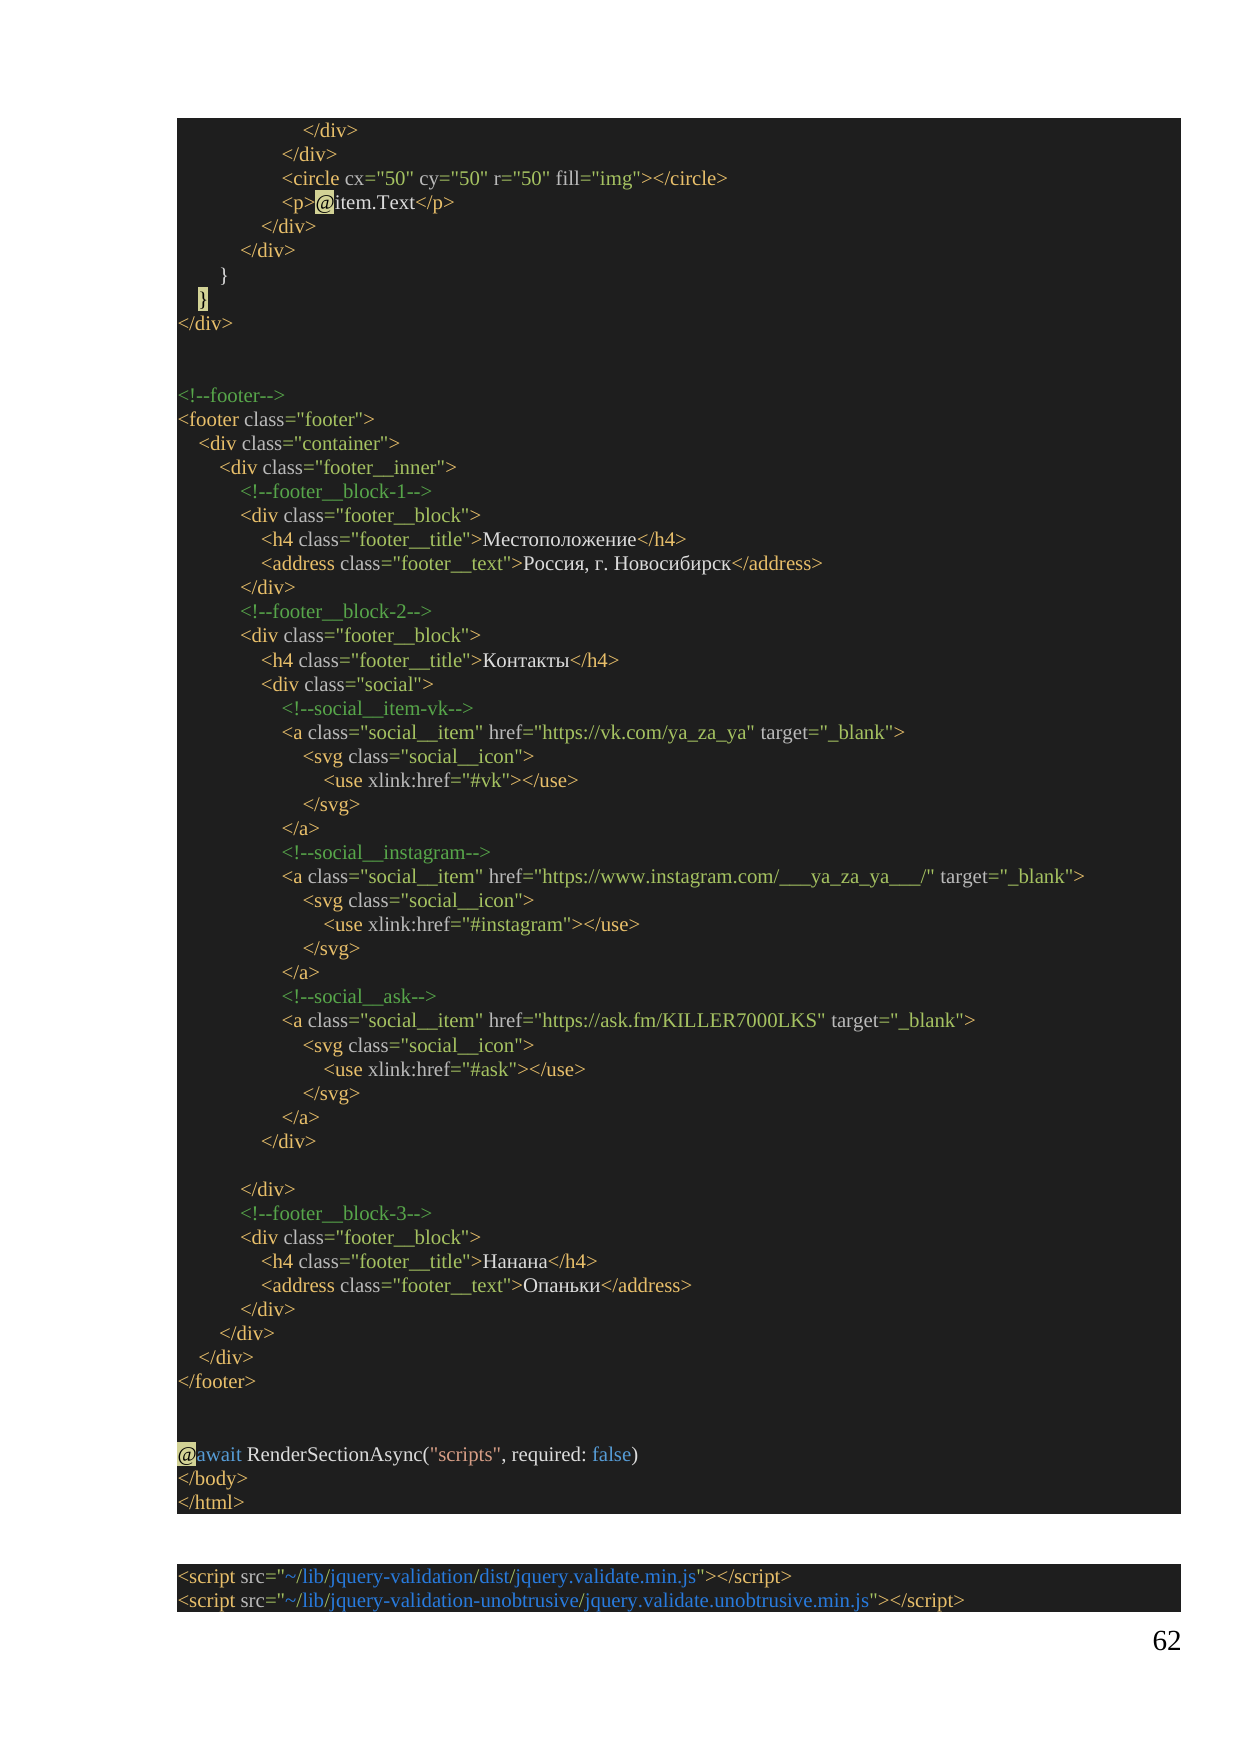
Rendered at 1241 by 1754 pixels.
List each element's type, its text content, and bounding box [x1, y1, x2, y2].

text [177, 118, 1181, 1514]
text <script src="~/lib/jquery-validation/dist/jquery.validate.min.js"></script> <script src="~/lib/jquery-validation-unobtrusive/jquery.validate.unobtrusive.min.js"></script> [177, 1564, 1181, 1612]
